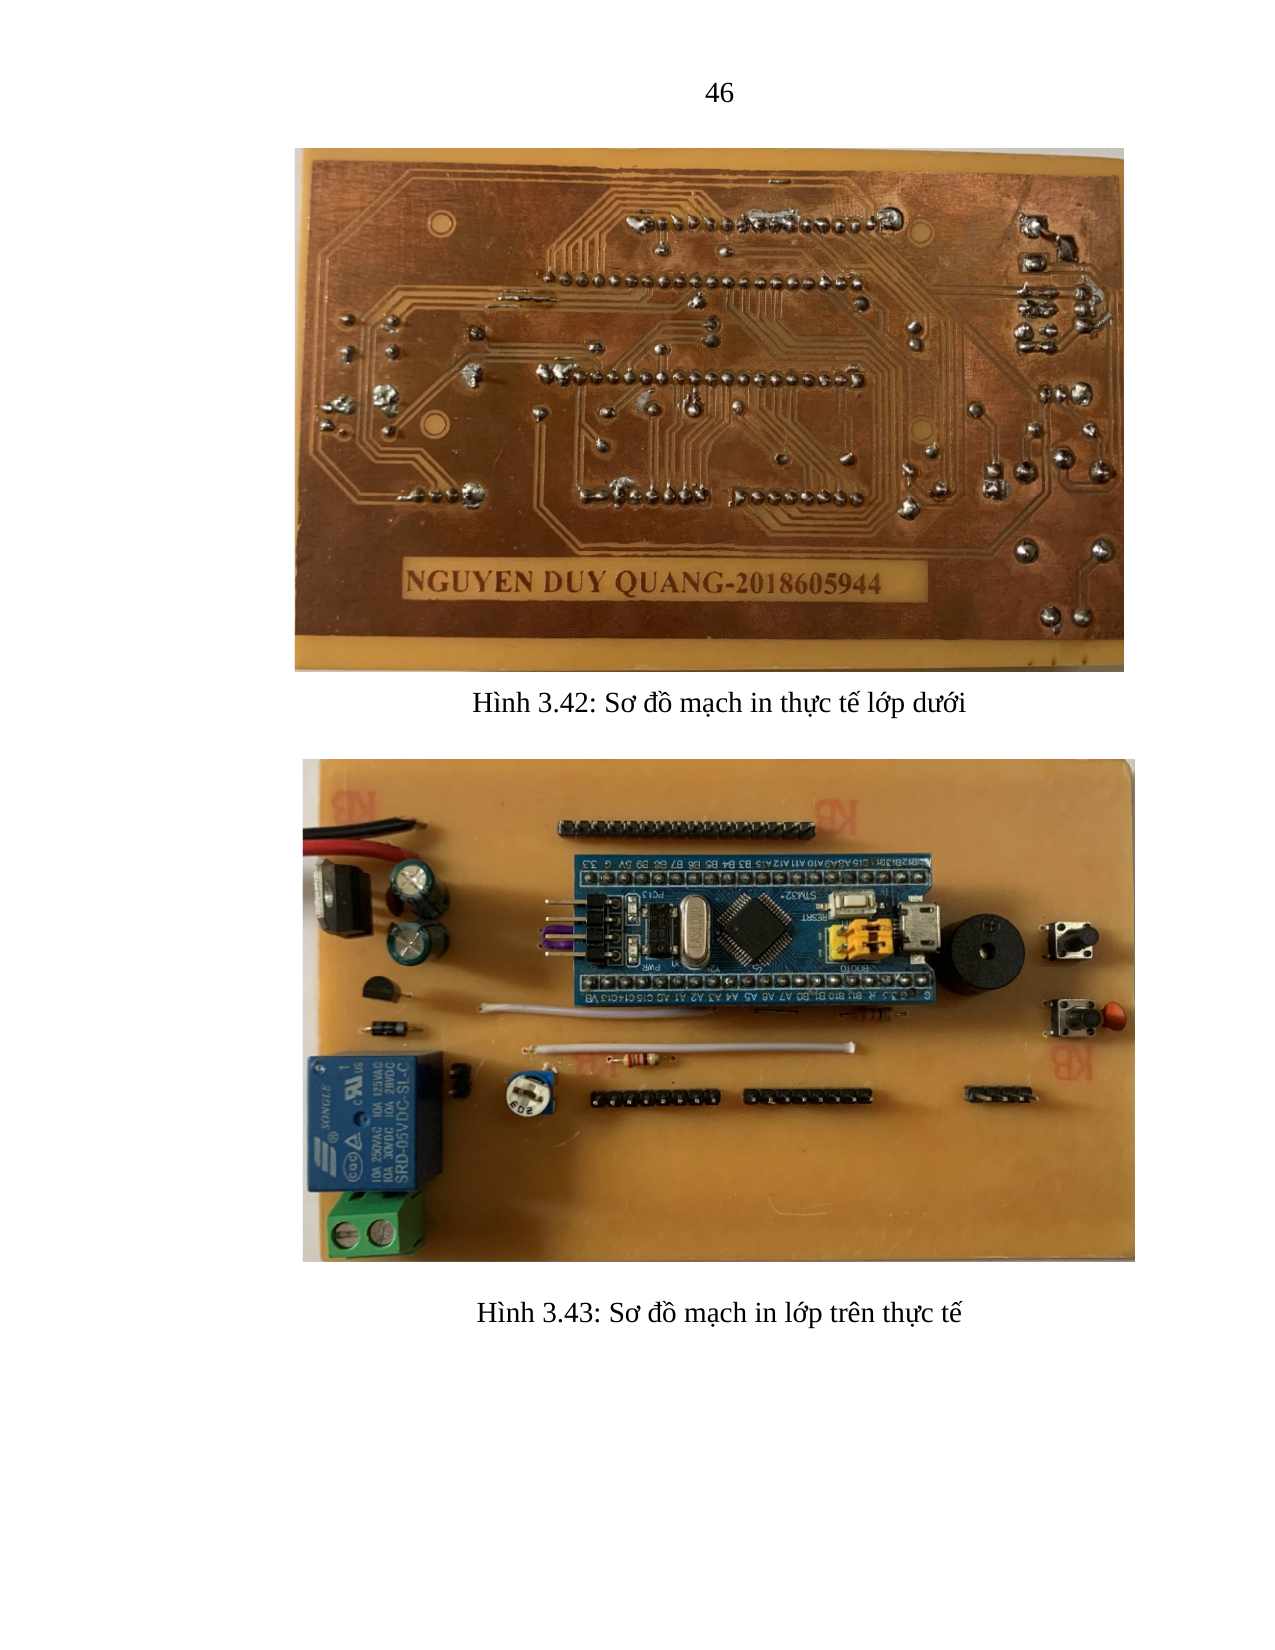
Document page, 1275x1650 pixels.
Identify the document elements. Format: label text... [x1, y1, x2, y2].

picture [296, 148, 1124, 672]
picture [303, 759, 1134, 1262]
